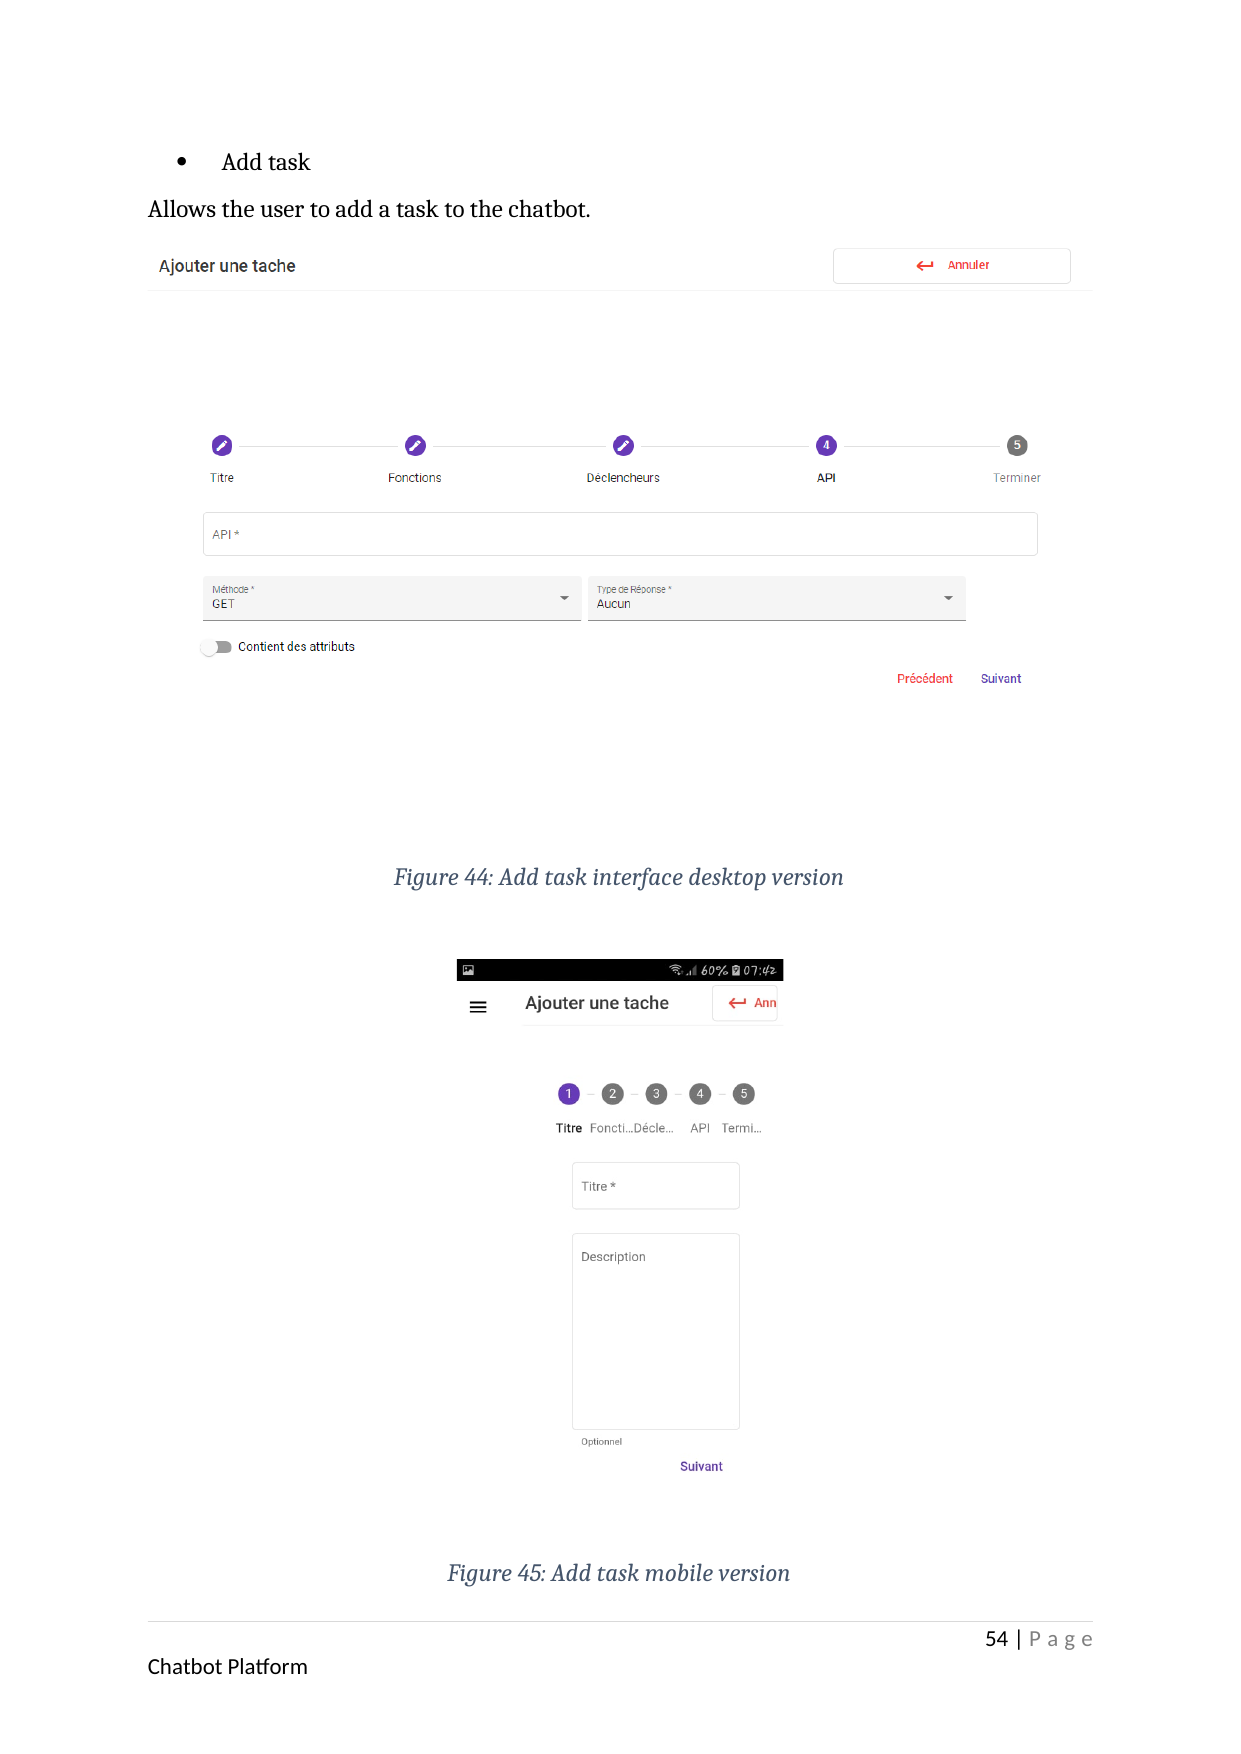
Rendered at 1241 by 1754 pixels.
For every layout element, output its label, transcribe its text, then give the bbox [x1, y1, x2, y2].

text Allows the user to add a task to the chatbot. [148, 195, 1093, 224]
list Add task [177, 148, 1093, 176]
picture [456, 959, 784, 1540]
text Figure 44: Add task interface desktop version [148, 863, 1093, 892]
text Figure 45: Add task mobile version [148, 1559, 1093, 1588]
picture [147, 243, 1093, 845]
